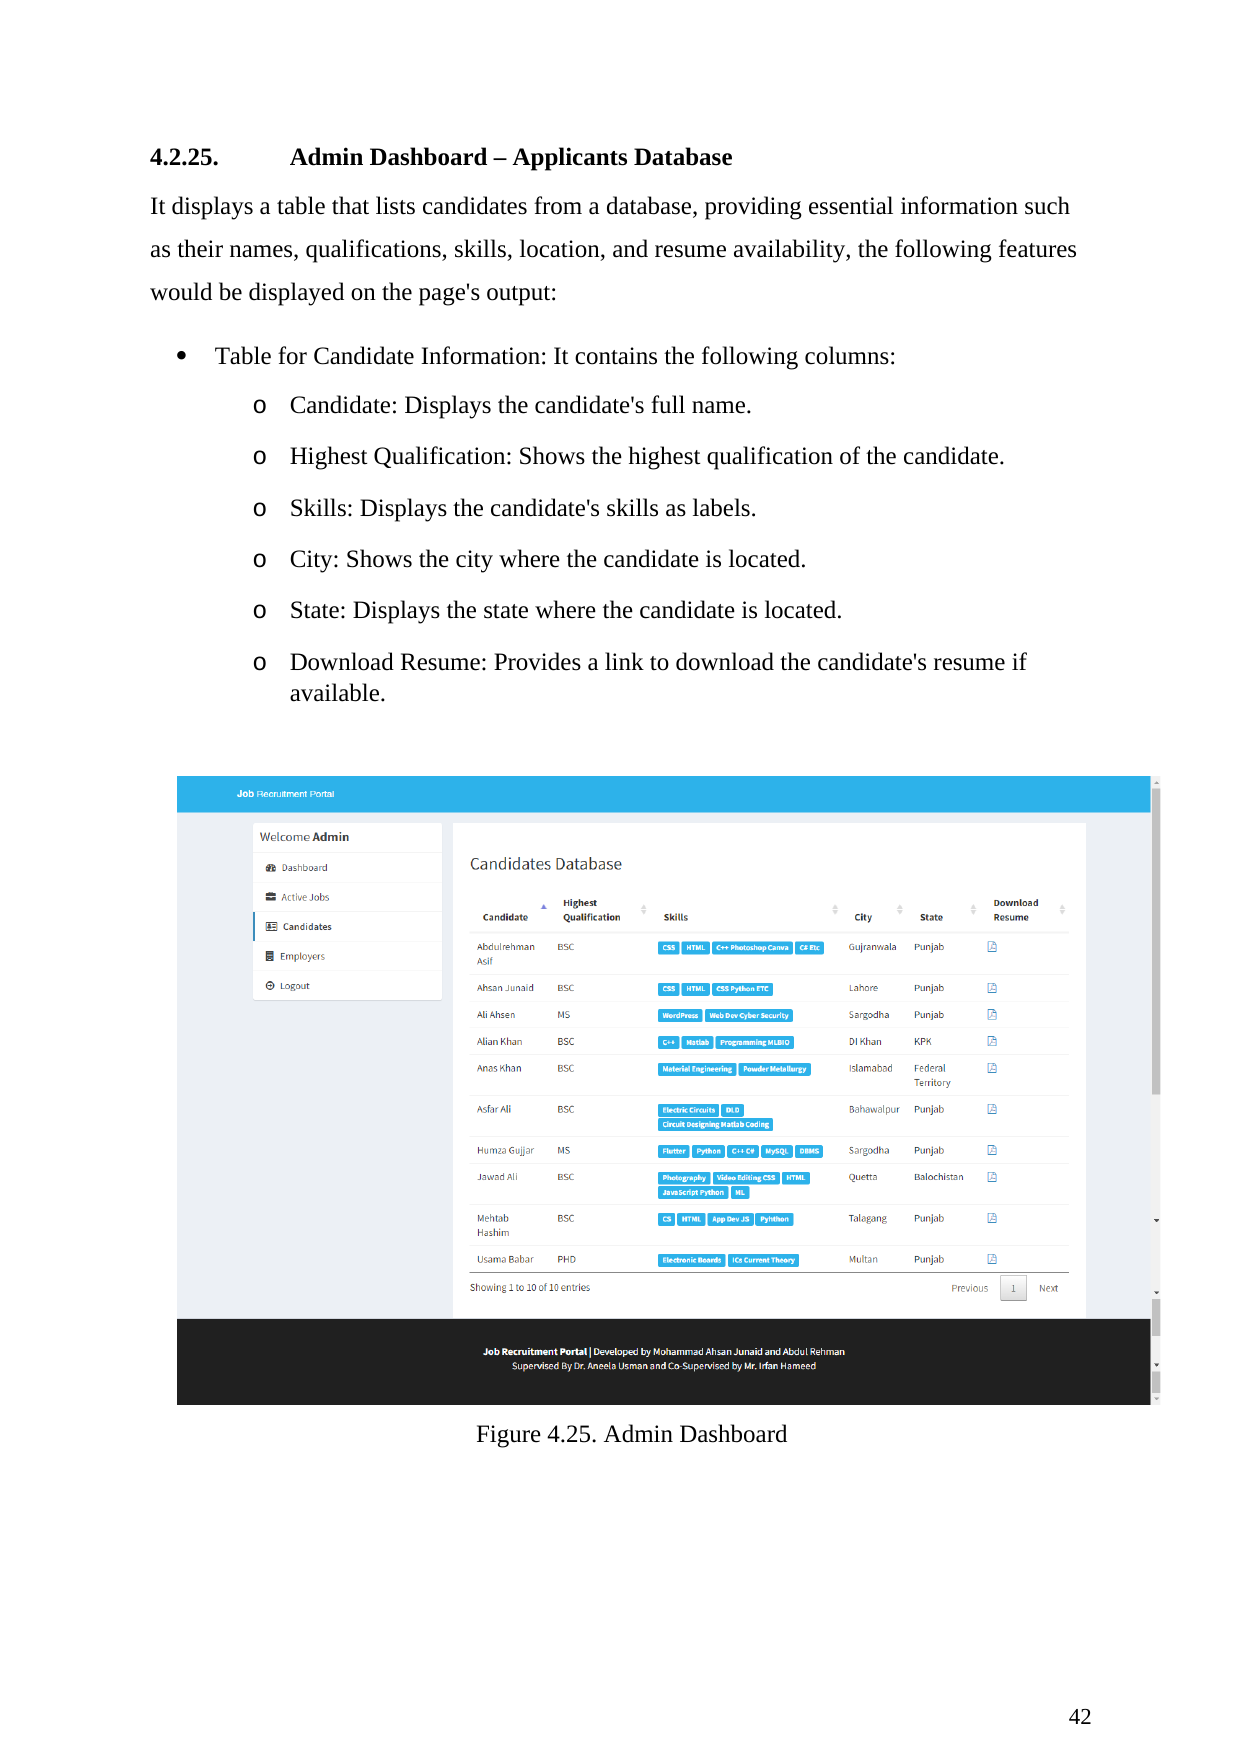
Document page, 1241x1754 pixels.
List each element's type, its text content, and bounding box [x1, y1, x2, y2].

subtitle Admin Dashboard – Applicants Database [150, 142, 1123, 170]
list Download Resume: Provides a link to download the candidate's resume if available. [252, 647, 1091, 706]
list Highest Qualification: Shows the highest qualification of the candidate. [252, 441, 1091, 472]
list Table for Candidate Information: It contains the following columns: [177, 341, 1091, 369]
text Figure 4.25. Admin Dashboard [139, 1419, 1123, 1448]
list Skills: Displays the candidate's skills as labels. [252, 493, 1091, 524]
list State: Displays the state where the candidate is located. [252, 596, 1091, 626]
text It displays a table that lists candidates from a database, providing essential information such as their names, qualifications, skills, location, and resume availability, the following features would be displayed on the page's output: [150, 191, 1091, 306]
picture [177, 776, 1161, 1405]
list City: Shows the city where the candidate is located. [252, 544, 1091, 575]
list Candidate: Displays the candidate's full name. [252, 390, 1091, 421]
